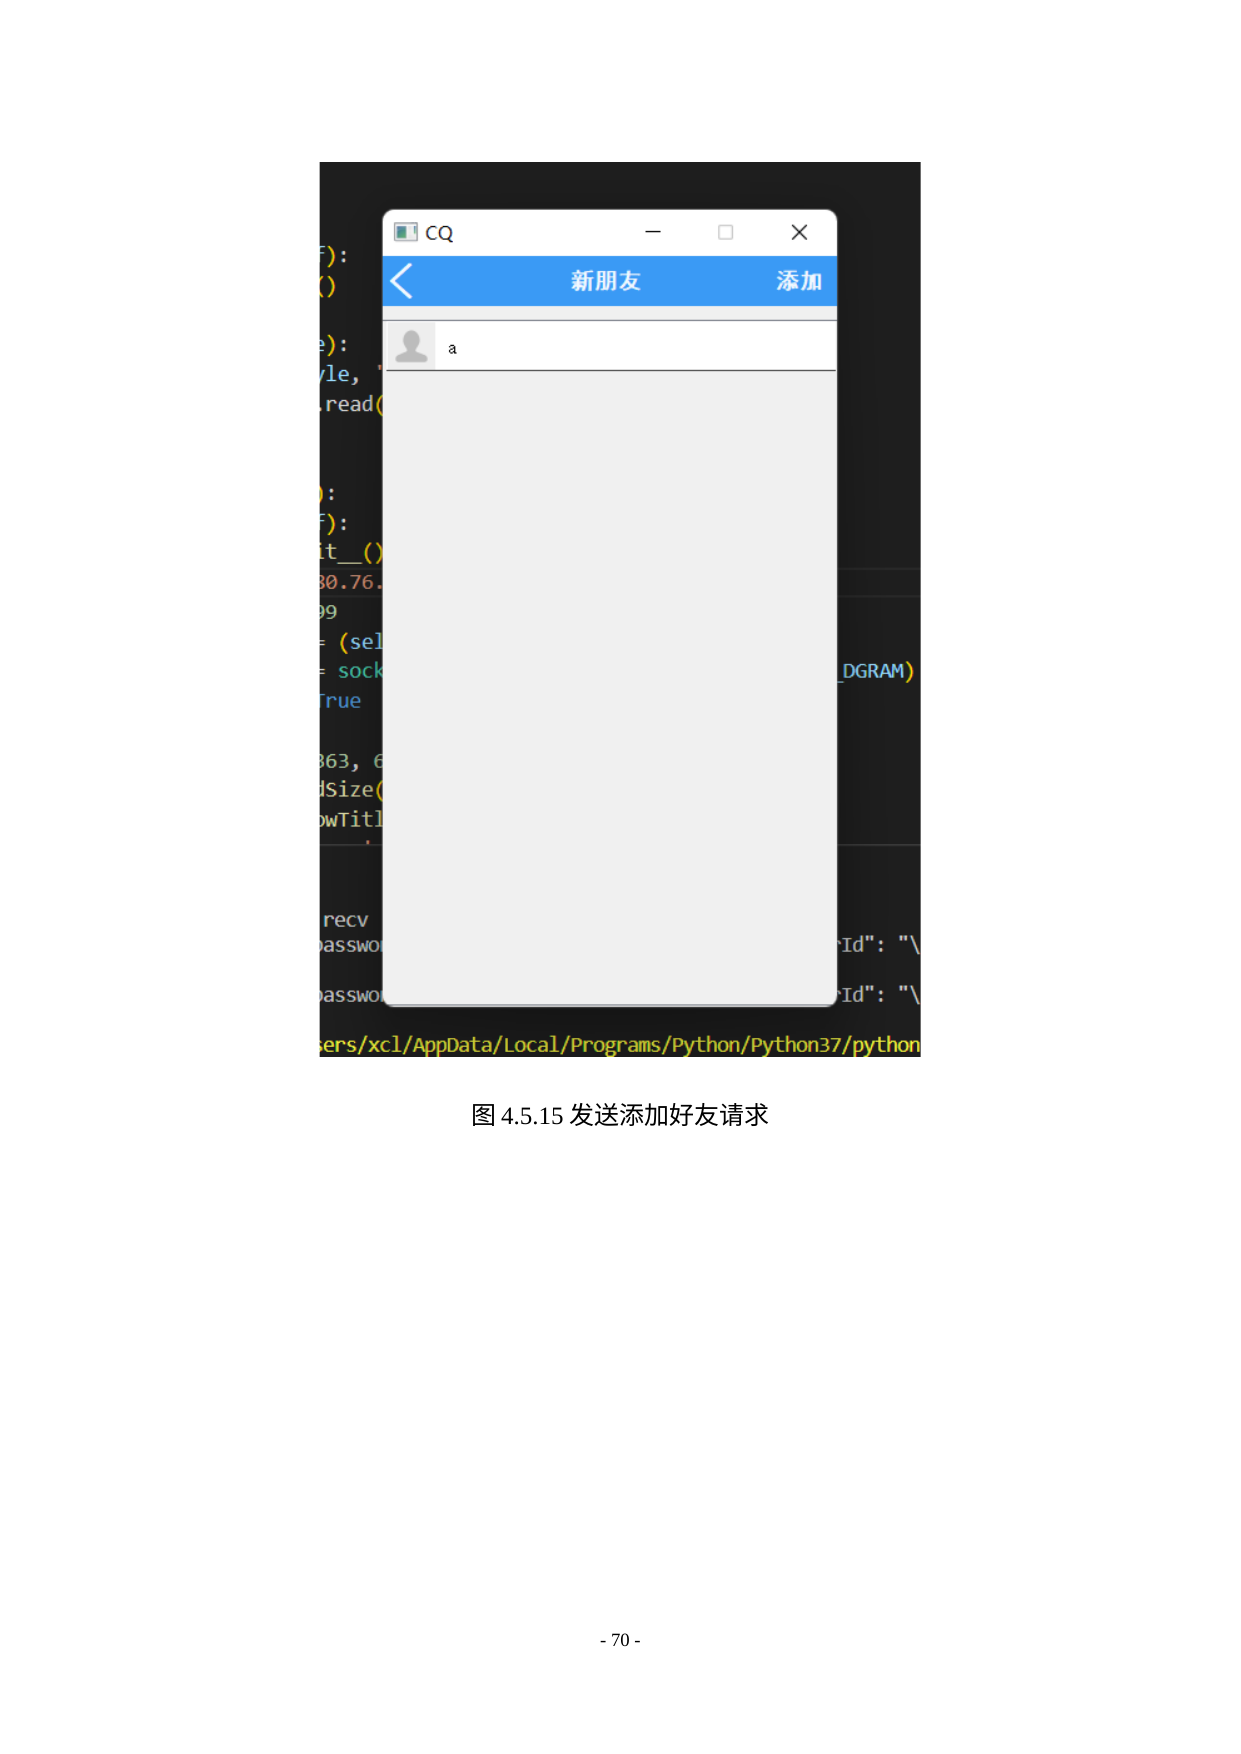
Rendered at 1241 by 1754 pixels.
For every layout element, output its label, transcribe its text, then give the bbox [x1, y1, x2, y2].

picture [319, 162, 921, 1057]
text 图4.5.15 发送添加好友请求 [187, 1081, 1053, 1146]
